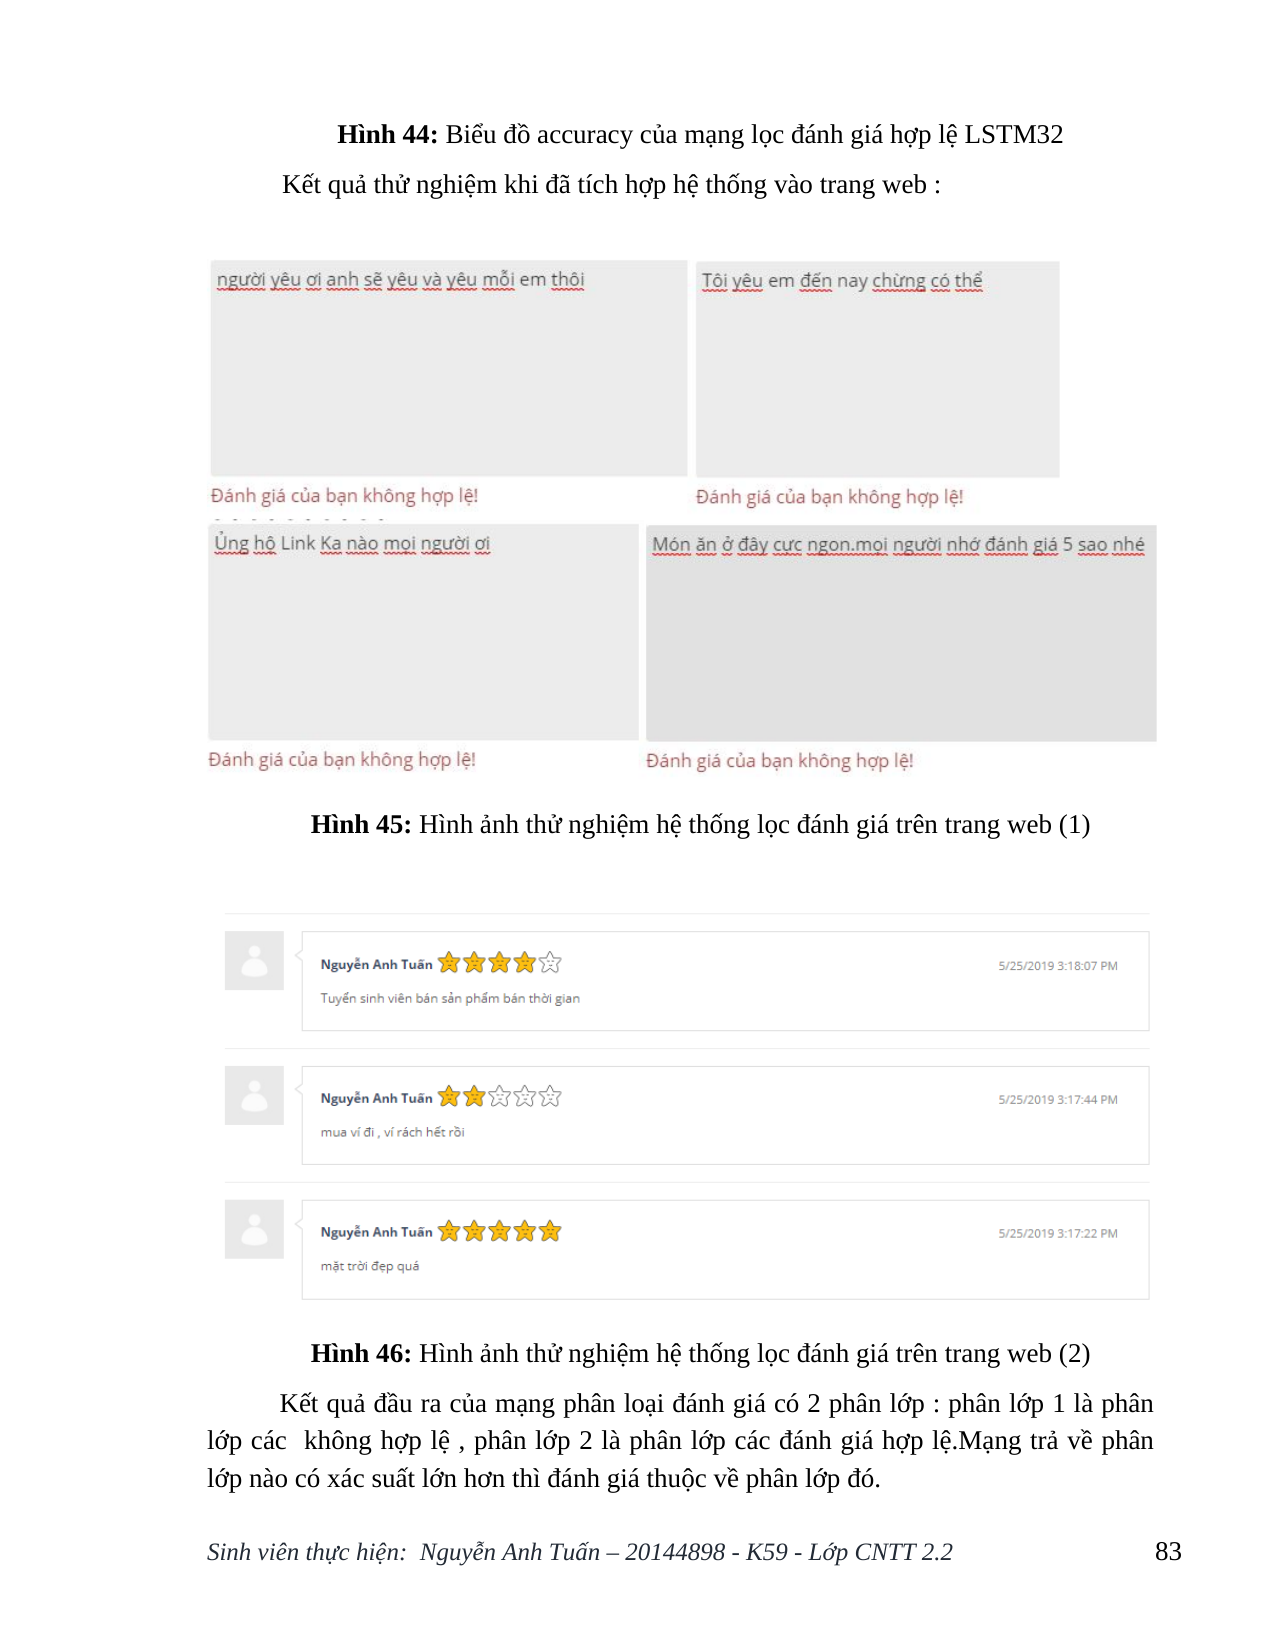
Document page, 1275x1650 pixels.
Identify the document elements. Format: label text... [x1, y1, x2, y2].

subtitle Biểu đồ accuracy của mạng lọc đánh giá hợp lệ LSTM32 [244, 118, 1157, 149]
subtitle Hình ảnh thử nghiệm hệ thống lọc đánh giá trên trang web (2) [244, 1337, 1157, 1368]
subtitle Hình ảnh thử nghiệm hệ thống lọc đánh giá trên trang web (1) [244, 808, 1157, 839]
picture [206, 903, 1157, 1323]
picture [206, 259, 1157, 794]
text Kết quả thử nghiệm khi đã tích hợp hệ thống vào trang web : [207, 168, 1157, 199]
text Kết quả đầu ra của mạng phân loại đánh giá có 2 phân lớp : phân lớp 1 là phân lớp các không hợp lệ , phân lớp 2 là phân lớp các đánh giá hợp lệ.Mạng trả về phân lớp nào có xác suất lớn hơn thì đánh giá thuộc về phân lớp đó. [207, 1387, 1157, 1493]
